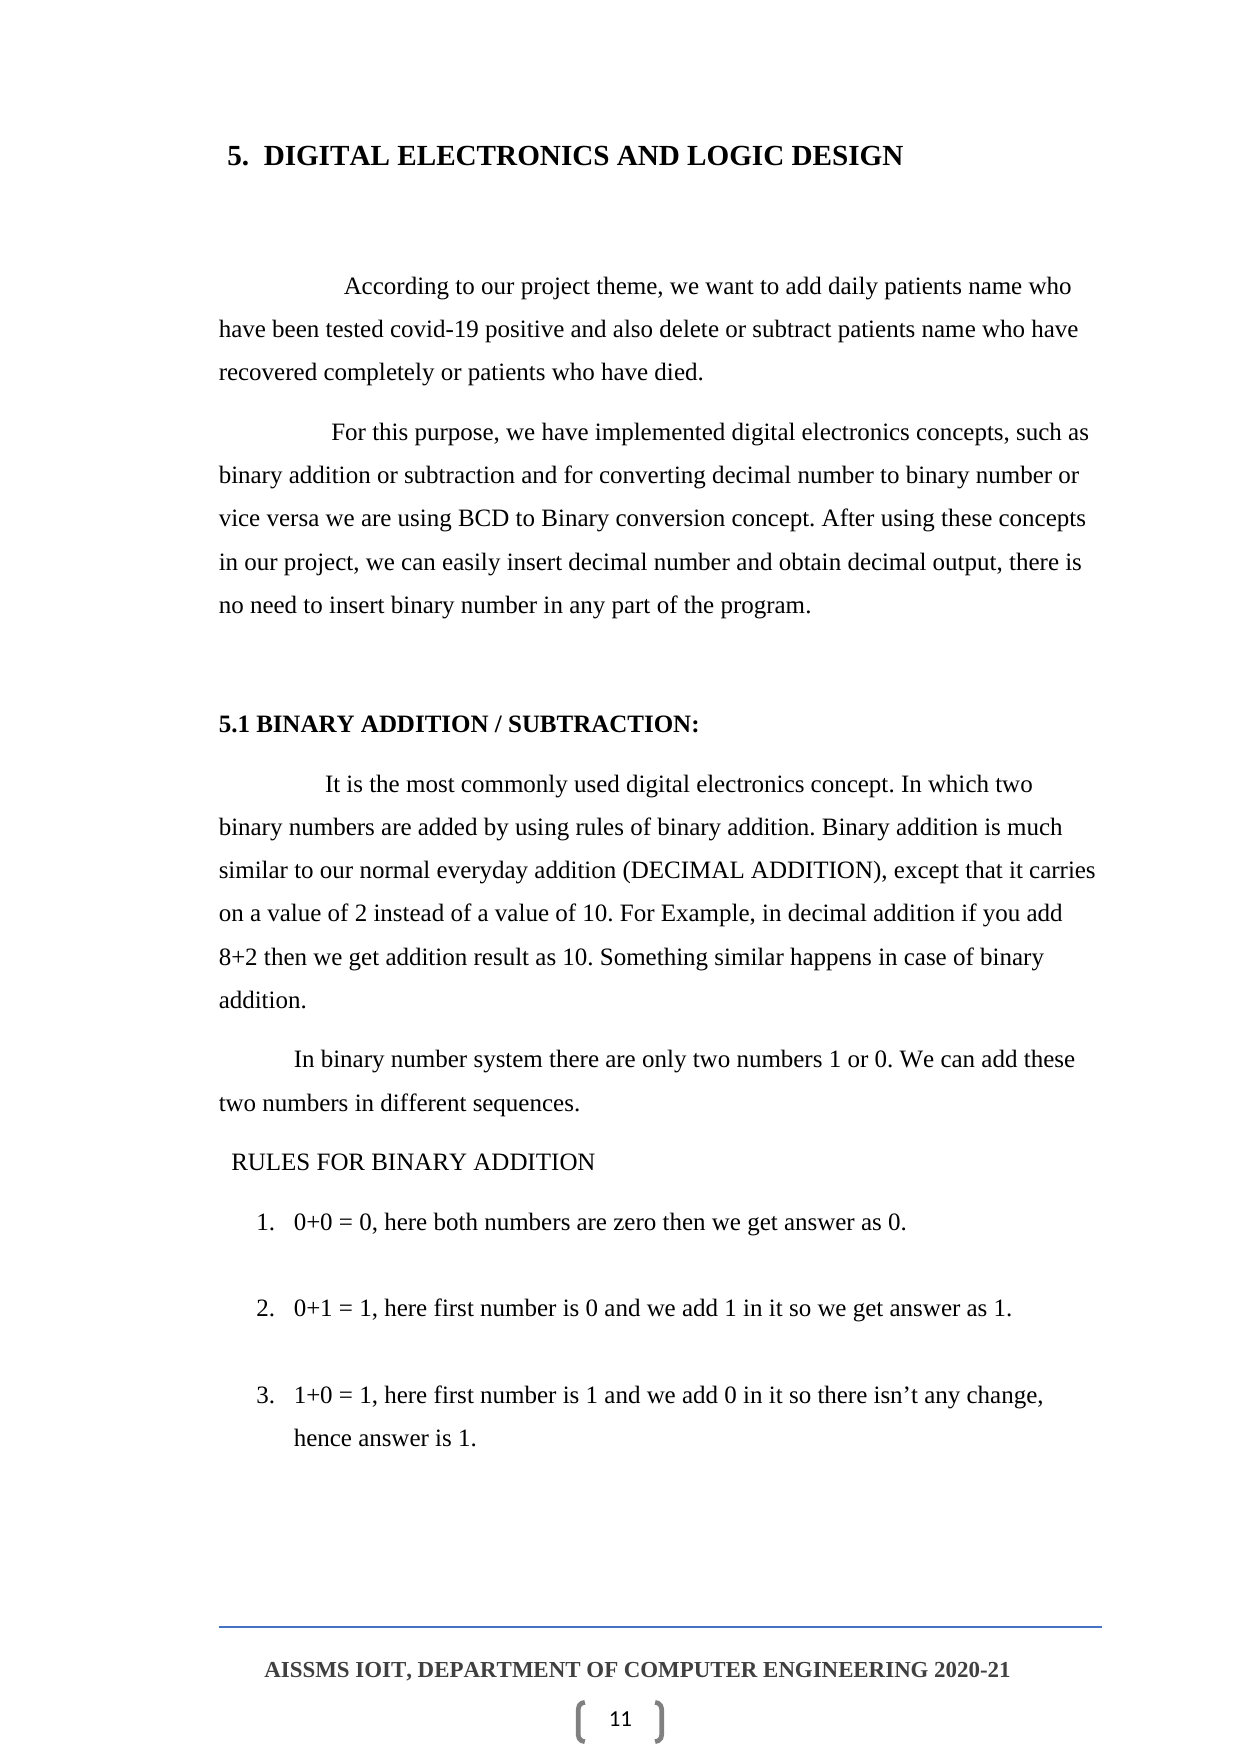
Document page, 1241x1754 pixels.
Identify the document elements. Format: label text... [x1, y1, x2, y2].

list 0+1 = 1, here first number is 0 and we add 1 in it so we get answer as 1. [256, 1293, 1102, 1322]
list 1+0 = 1, here first number is 1 and we add 0 in it so there isn’t any change, hence answer is 1. [256, 1380, 1102, 1452]
text In binary number system there are only two numbers 1 or 0. We can add these two numbers in different sequences. [218, 1044, 1102, 1116]
text 5.1 BINARY ADDITION / SUBTRACTION: [218, 709, 1102, 738]
text According to our project theme, we want to add daily patients name who have been tested covid-19 positive and also delete or subtract patients name who have recovered completely or patients who have died. [218, 271, 1102, 386]
text RULES FOR BINARY ADDITION [218, 1147, 1102, 1176]
text 5. DIGITAL ELECTRONICS AND LOGIC DESIGN [218, 138, 1102, 172]
list 0+0 = 0, here both numbers are zero then we get answer as 0. [256, 1207, 1102, 1236]
text It is the most commonly used digital electronics concept. In which two binary numbers are added by using rules of binary addition. Binary addition is much similar to our normal everyday addition (DECIMAL ADDITION), except that it carries on a value of 2 instead of a value of 10. For Example, in decimal addition if you add 8+2 then we get addition result as 10. Something similar happens in case of binary addition. [218, 769, 1102, 1013]
text For this purpose, we have implemented digital electronics concepts, such as binary addition or subtraction and for converting decimal number to binary number or vice versa we are using BCD to Binary conversion concept. After using these concepts in our project, we can easily insert decimal number and obtain decimal output, there is no need to insert binary number in any part of the program. [218, 417, 1102, 618]
